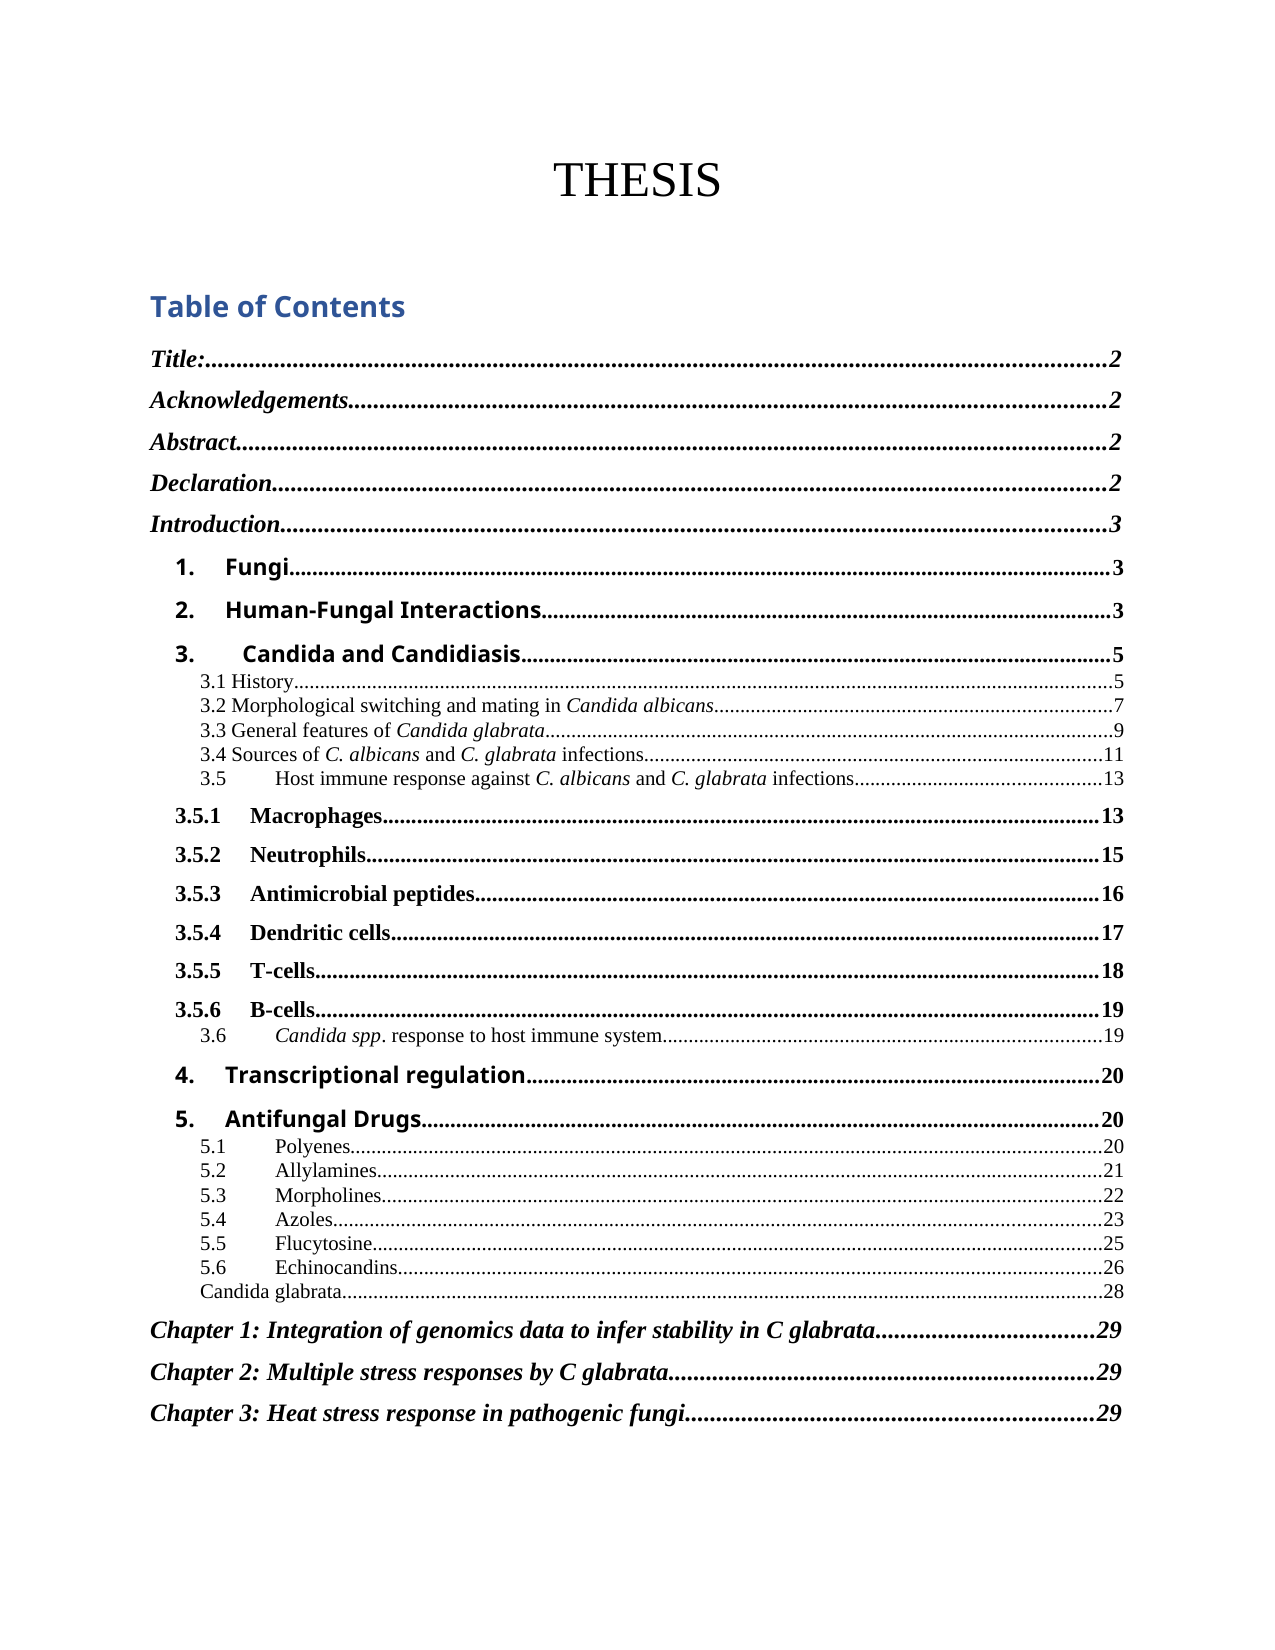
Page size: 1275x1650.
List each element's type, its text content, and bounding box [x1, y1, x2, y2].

text THESIS [150, 150, 1125, 207]
